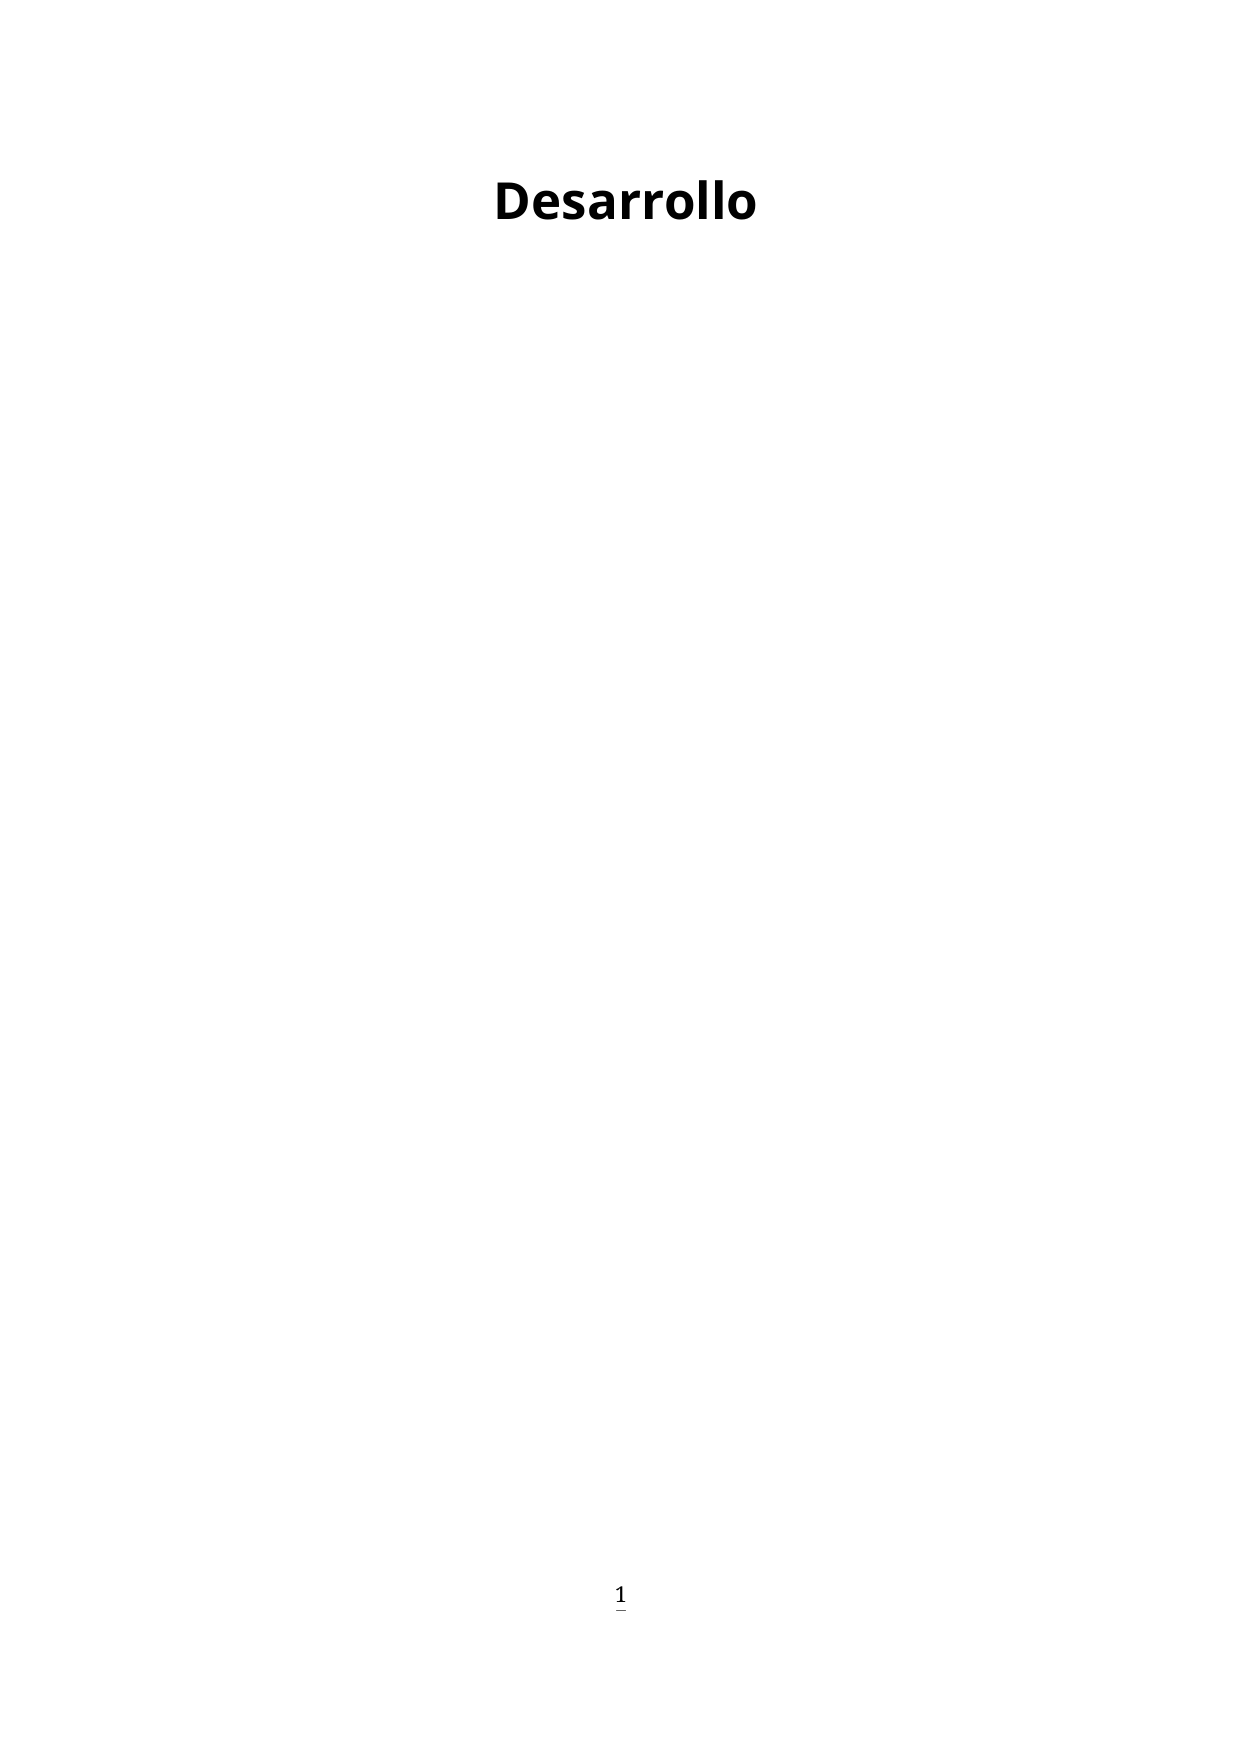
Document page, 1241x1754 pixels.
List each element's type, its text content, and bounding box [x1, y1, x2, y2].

subtitle Desarrollo [187, 164, 1065, 234]
